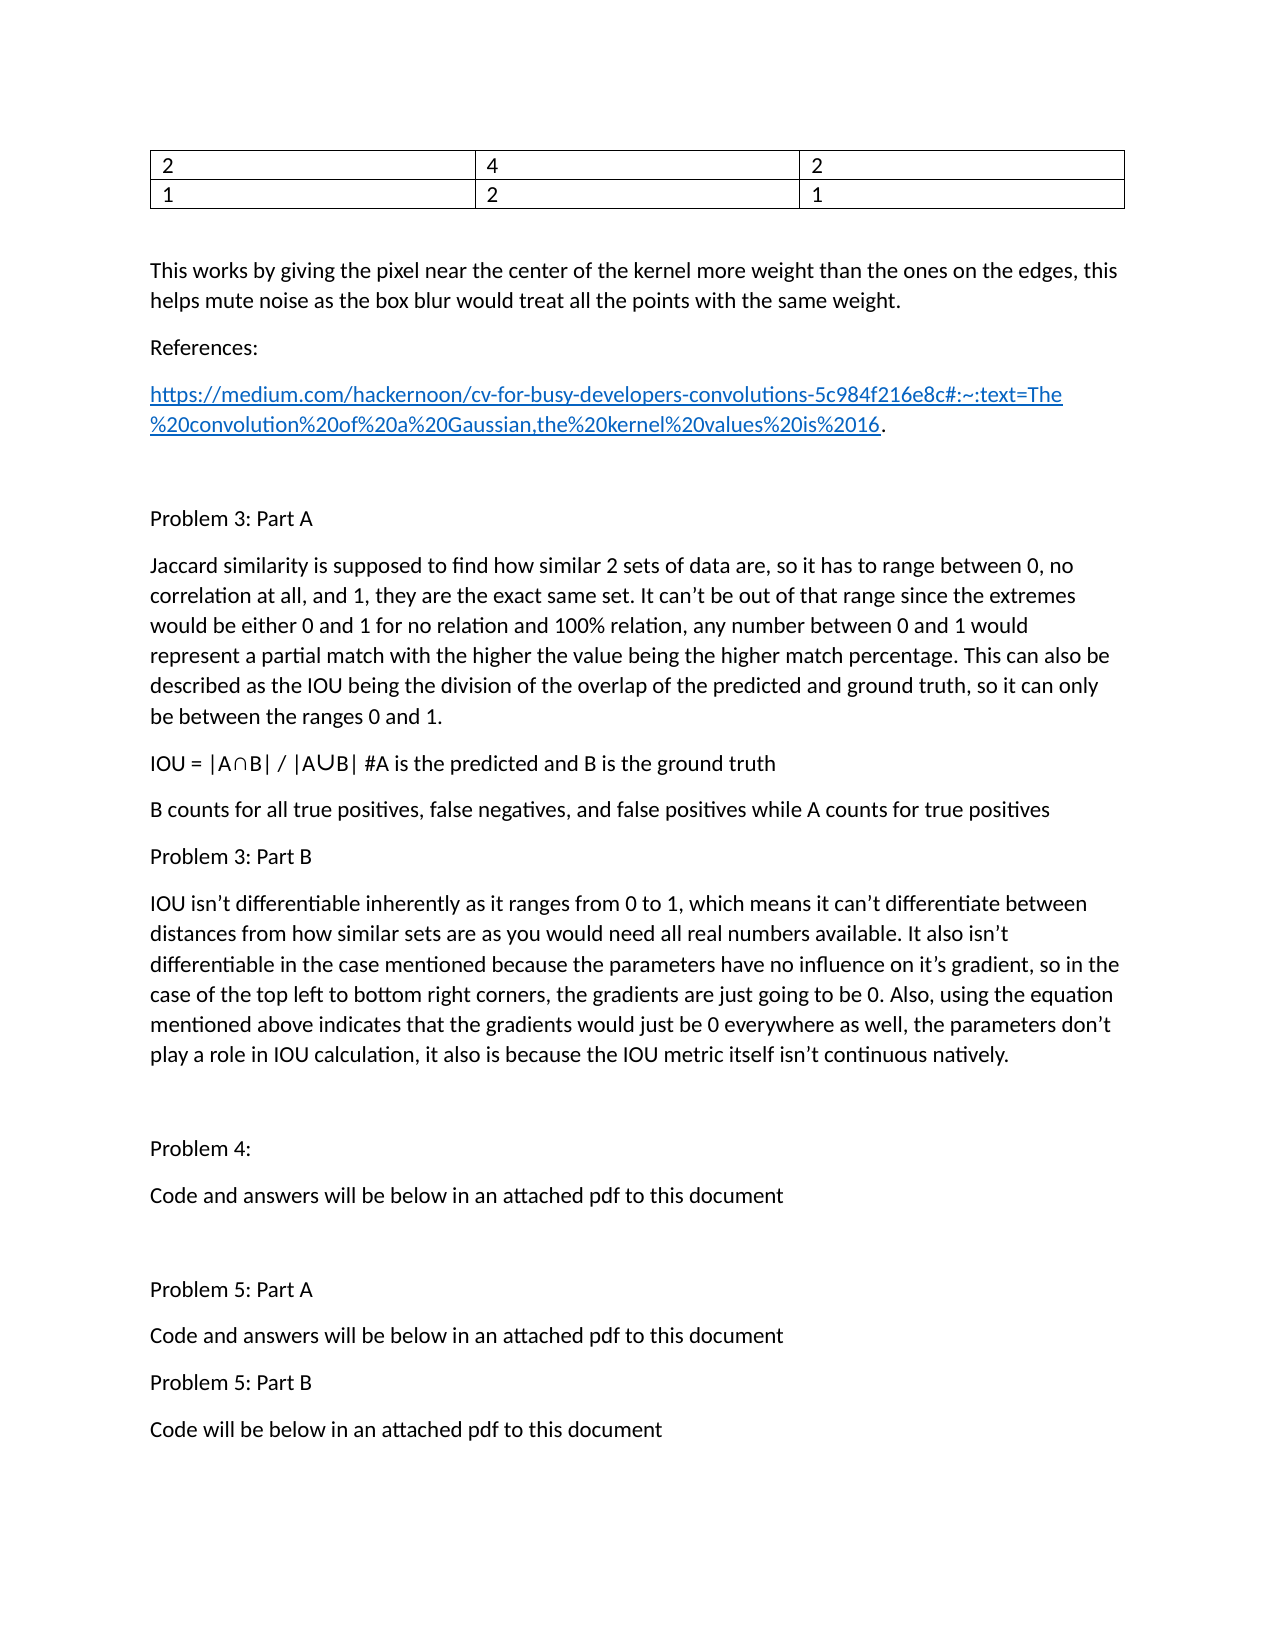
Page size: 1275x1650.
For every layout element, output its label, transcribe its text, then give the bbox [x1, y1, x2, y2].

table_cell 2 [800, 151, 1124, 179]
text References: [150, 333, 1125, 361]
text B counts for all true positives, false negatives, and false positives while A counts for true positives [150, 796, 1125, 824]
text Code will be below in an attached pdf to this document [150, 1415, 1125, 1443]
text Problem 5: Part B [150, 1368, 1125, 1397]
text Problem 5: Part A [150, 1275, 1125, 1303]
table_cell 2 [476, 180, 799, 208]
text This works by giving the pixel near the center of the kernel more weight than the ones on the edges, this helps mute noise as the box blur would treat all the points with the same weight. [150, 256, 1125, 314]
text https://medium.com/hackernoon/cv-for-busy-developers-convolutions-5c984f216e8c#:~:text=The%20convolution%20of%20a%20Gaussian,the%20kernel%20values%20is%2016. [150, 380, 1125, 438]
text Code and answers will be below in an attached pdf to this document [150, 1322, 1125, 1350]
text Problem 4: [150, 1134, 1125, 1162]
table_cell 2 [151, 151, 475, 179]
table_cell 4 [476, 151, 799, 179]
text Problem 3: Part B [150, 842, 1125, 871]
text Problem 3: Part A [150, 504, 1125, 532]
table_cell 1 [151, 180, 475, 208]
table_cell 1 [800, 180, 1124, 208]
text Code and answers will be below in an attached pdf to this document [150, 1181, 1125, 1209]
text Jaccard similarity is supposed to find how similar 2 sets of data are, so it has to range between 0, no correlation at all, and 1, they are the exact same set. It can’t be out of that range since the extremes would be either 0 and 1 for no relation and 100% relation, any number between 0 and 1 would represent a partial match with the higher the value being the higher match percentage. This can also be described as the IOU being the division of the overlap of the predicted and ground truth, so it can only be between the ranges 0 and 1. [150, 551, 1125, 730]
text IOU = |AB| / |AB| #A is the predicted and B is the ground truth [150, 749, 1125, 777]
text IOU isn’t differentiable inherently as it ranges from 0 to 1, which means it can’t differentiate between distances from how similar sets are as you would need all real numbers available. It also isn’t differentiable in the case mentioned because the parameters have no influence on it’s gradient, so in the case of the top left to bottom right corners, the gradients are just going to be 0. Also, using the equation mentioned above indicates that the gradients would just be 0 everywhere as well, the parameters don’t play a role in IOU calculation, it also is because the IOU metric itself isn’t continuous natively. [150, 889, 1125, 1068]
